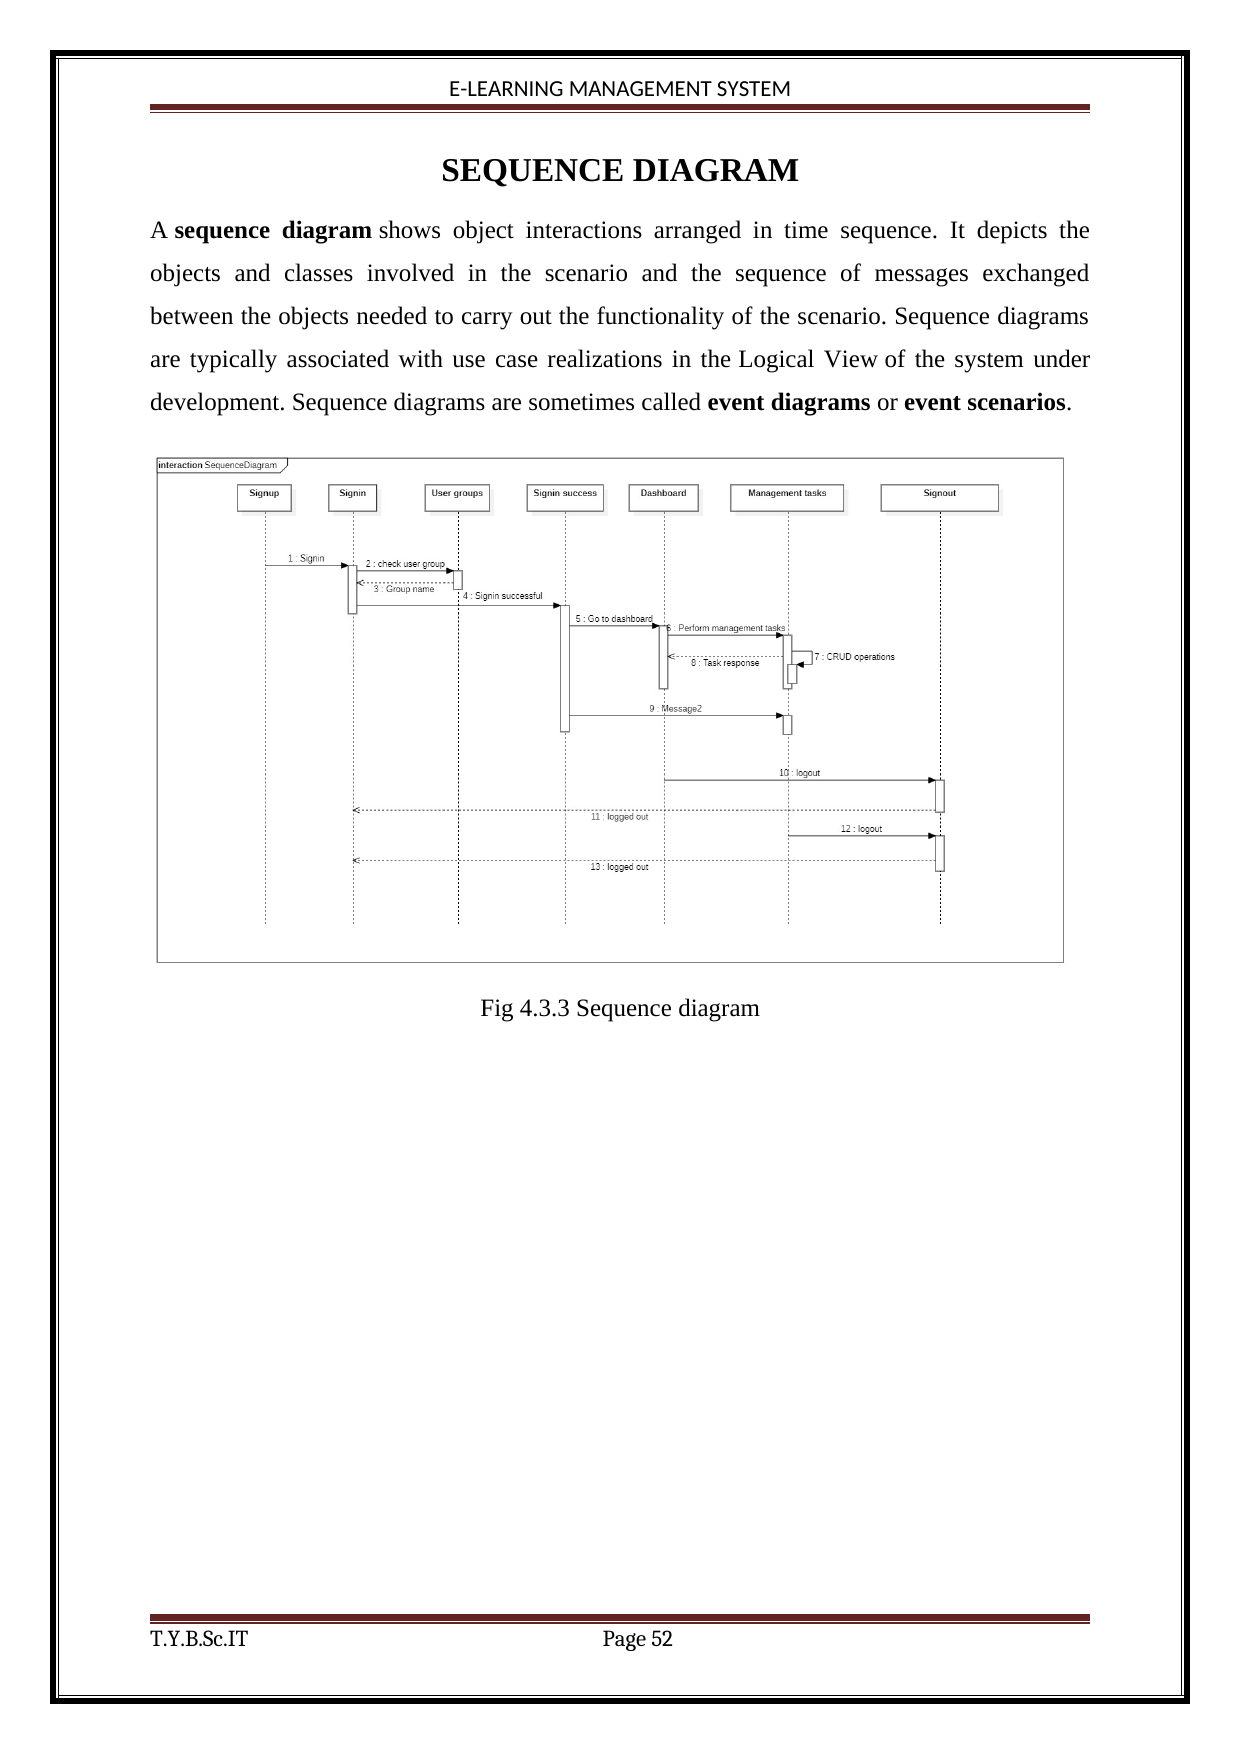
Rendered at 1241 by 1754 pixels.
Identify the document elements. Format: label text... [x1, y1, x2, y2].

picture [150, 451, 1090, 989]
text A sequence diagram shows object interactions arranged in time sequence. It depicts the objects and classes involved in the scenario and the sequence of messages exchanged between the objects needed to carry out the functionality of the scenario. Sequence diagrams are typically associated with use case realizations in the Logical View of the system under development. Sequence diagrams are sometimes called event diagrams or event scenarios. [150, 215, 1090, 416]
text Fig 4.3.3 Sequence diagram [150, 989, 1090, 1022]
text SEQUENCE DIAGRAM [150, 150, 1090, 188]
